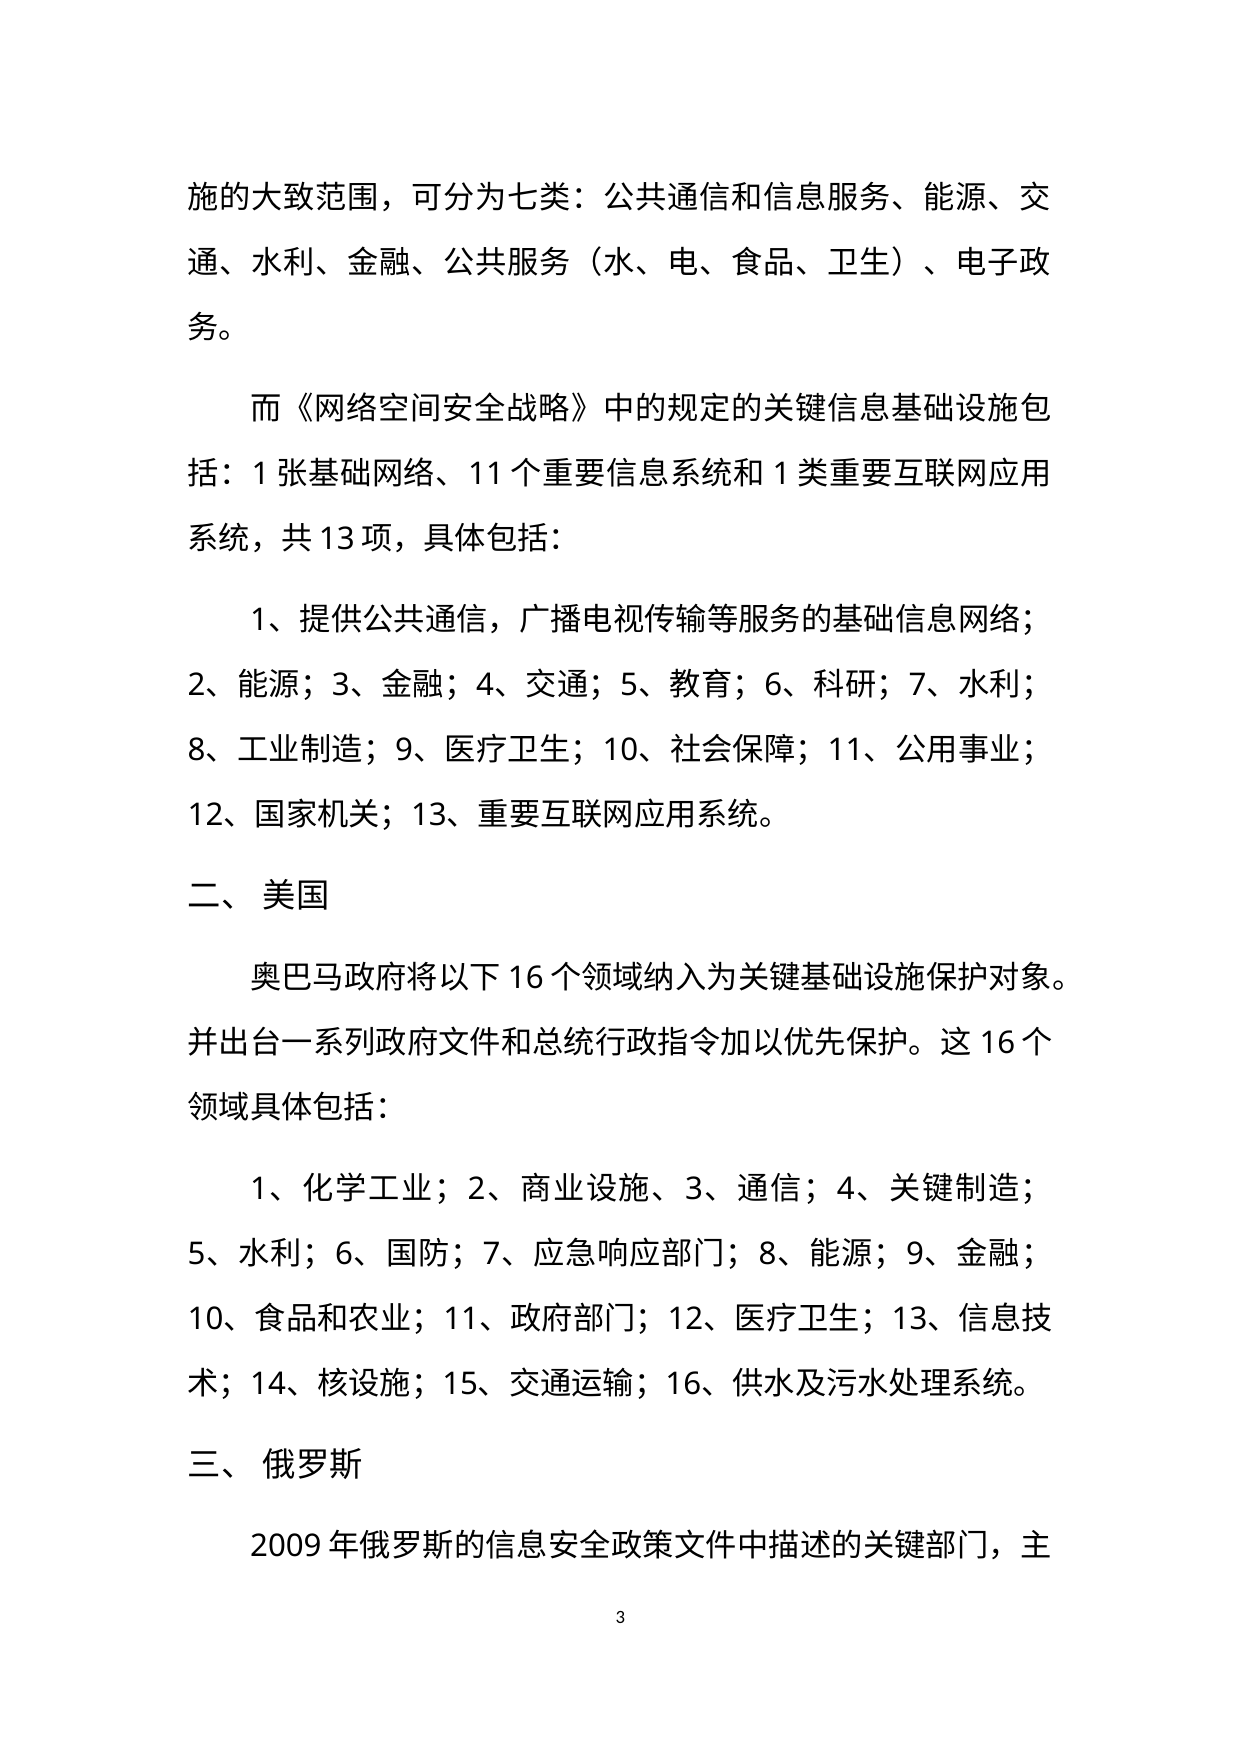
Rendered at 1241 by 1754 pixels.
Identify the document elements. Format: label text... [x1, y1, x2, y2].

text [187, 1511, 1053, 1576]
text 奥巴马政府将以下16个领域纳入为关键基础设施保护对象。并出台一系列政府文件和总统行政指令加以优先保护。这16个领域具体包括： [187, 942, 1053, 1137]
text 而《网络空间安全战略》中的规定的关键信息基础设施包括：1张基础网络、11个重要信息系统和1类重要互联网应用系统，共13项，具体包括： [187, 373, 1053, 568]
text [187, 162, 1053, 357]
text 1、提供公共通信，广播电视传输等服务的基础信息网络；2、能源；3、金融；4、交通；5、教育；6、科研；7、水利；8、工业制造；9、医疗卫生；10、社会保障；11、公用事业；12、国家机关；13、重要互联网应用系统。 [187, 584, 1053, 844]
text 1、化学工业；2、商业设施、3、通信；4、关键制造；5、水利；6、国防；7、应急响应部门；8、能源；9、金融；10、食品和农业；11、政府部门；12、医疗卫生；13、信息技术；14、核设施；15、交通运输；16、供水及污水处理系统。 [187, 1153, 1053, 1413]
list 美国 [187, 861, 1053, 926]
list 俄罗斯 [187, 1429, 1053, 1494]
